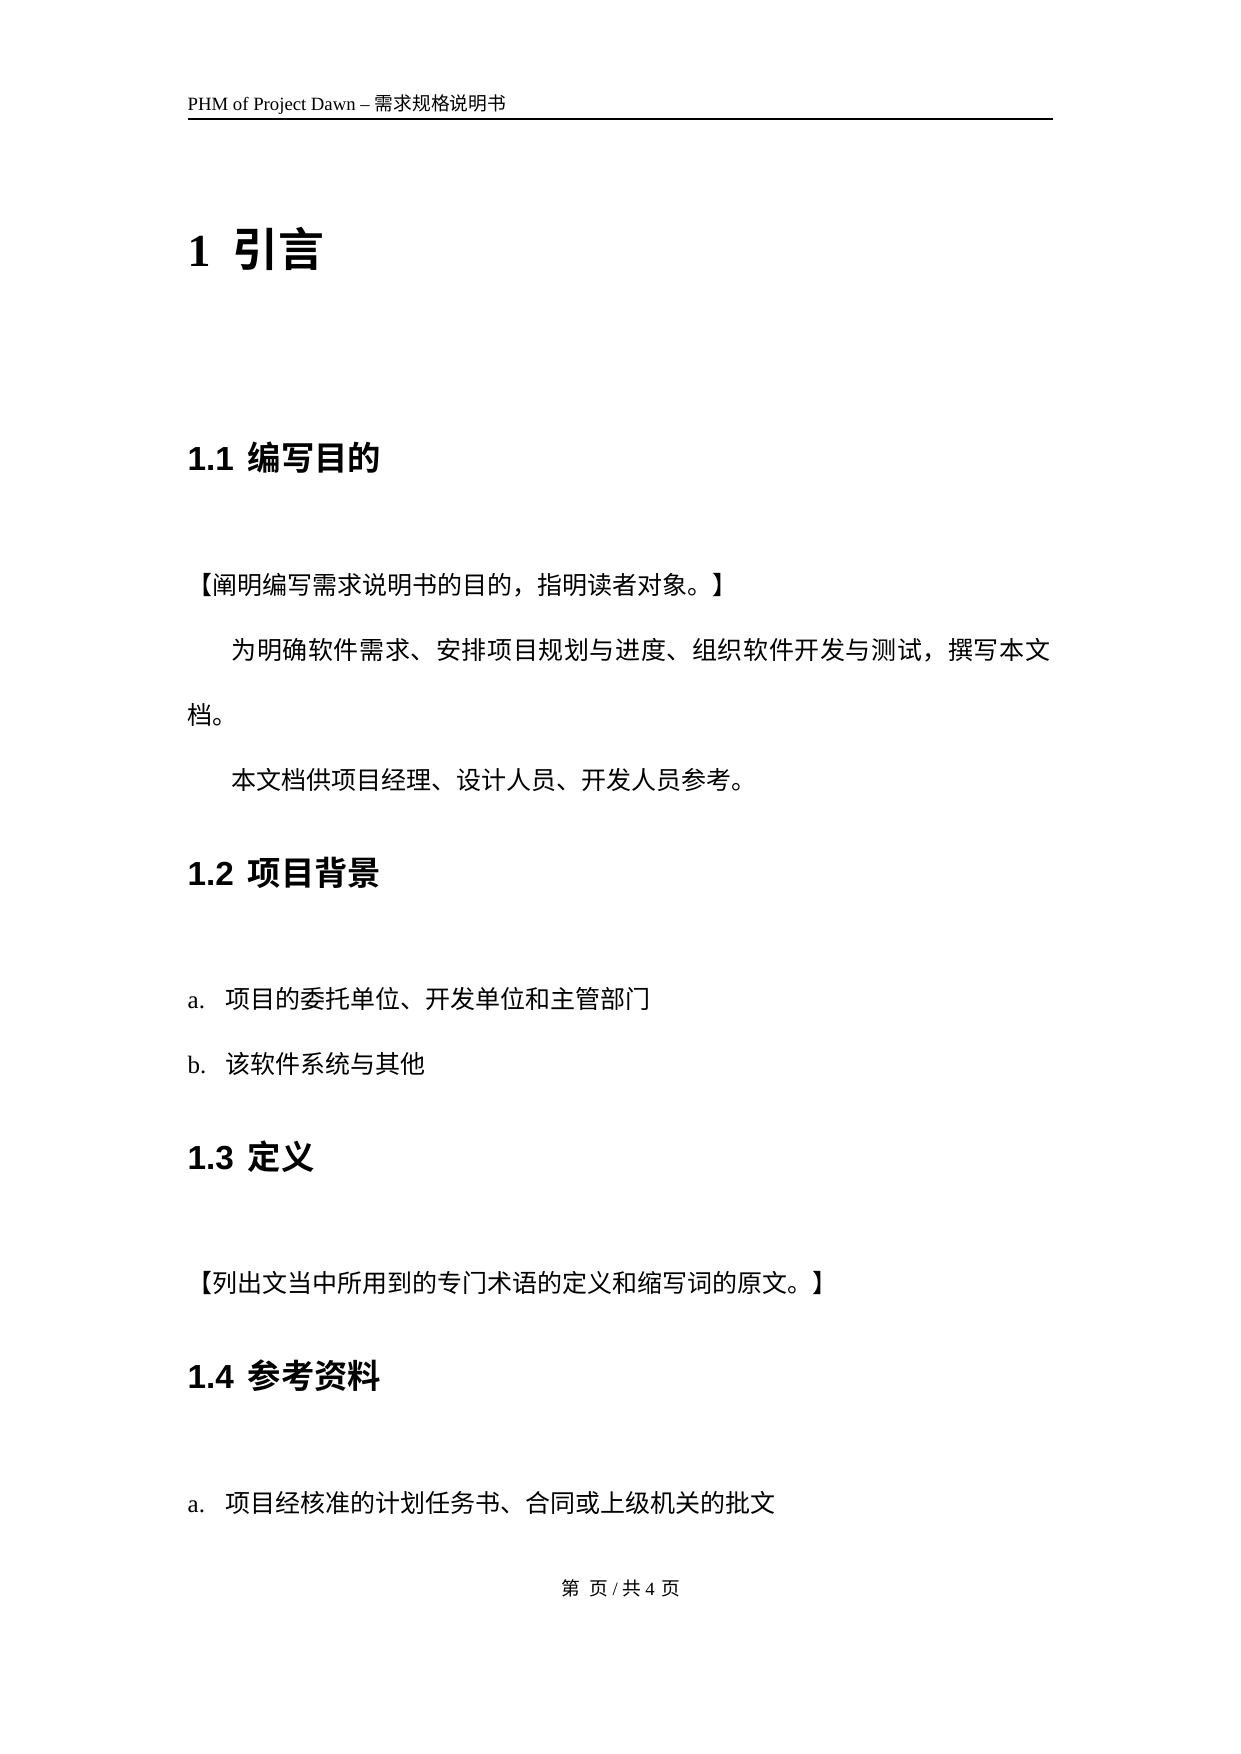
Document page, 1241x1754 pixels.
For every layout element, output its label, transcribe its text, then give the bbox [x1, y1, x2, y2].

subtitle 编写目的 [187, 424, 1053, 489]
subtitle 定义 [187, 1122, 1053, 1187]
list 该软件系统与其他 [187, 1030, 1053, 1095]
text 【列出文当中所用到的专门术语的定义和缩写词的原文。】 [187, 1249, 1053, 1314]
text 为明确软件需求、安排项目规划与进度、组织软件开发与测试，撰写本文档。 [187, 616, 1053, 746]
subtitle 参考资料 [187, 1341, 1053, 1406]
text 本文档供项目经理、设计人员、开发人员参考。 [187, 746, 1053, 811]
subtitle 引言 [187, 198, 1053, 296]
subtitle 项目背景 [187, 838, 1053, 903]
list 项目经核准的计划任务书、合同或上级机关的批文 [187, 1469, 1053, 1534]
list 项目的委托单位、开发单位和主管部门 [187, 965, 1053, 1030]
text 【阐明编写需求说明书的目的，指明读者对象。】 [187, 551, 1053, 616]
